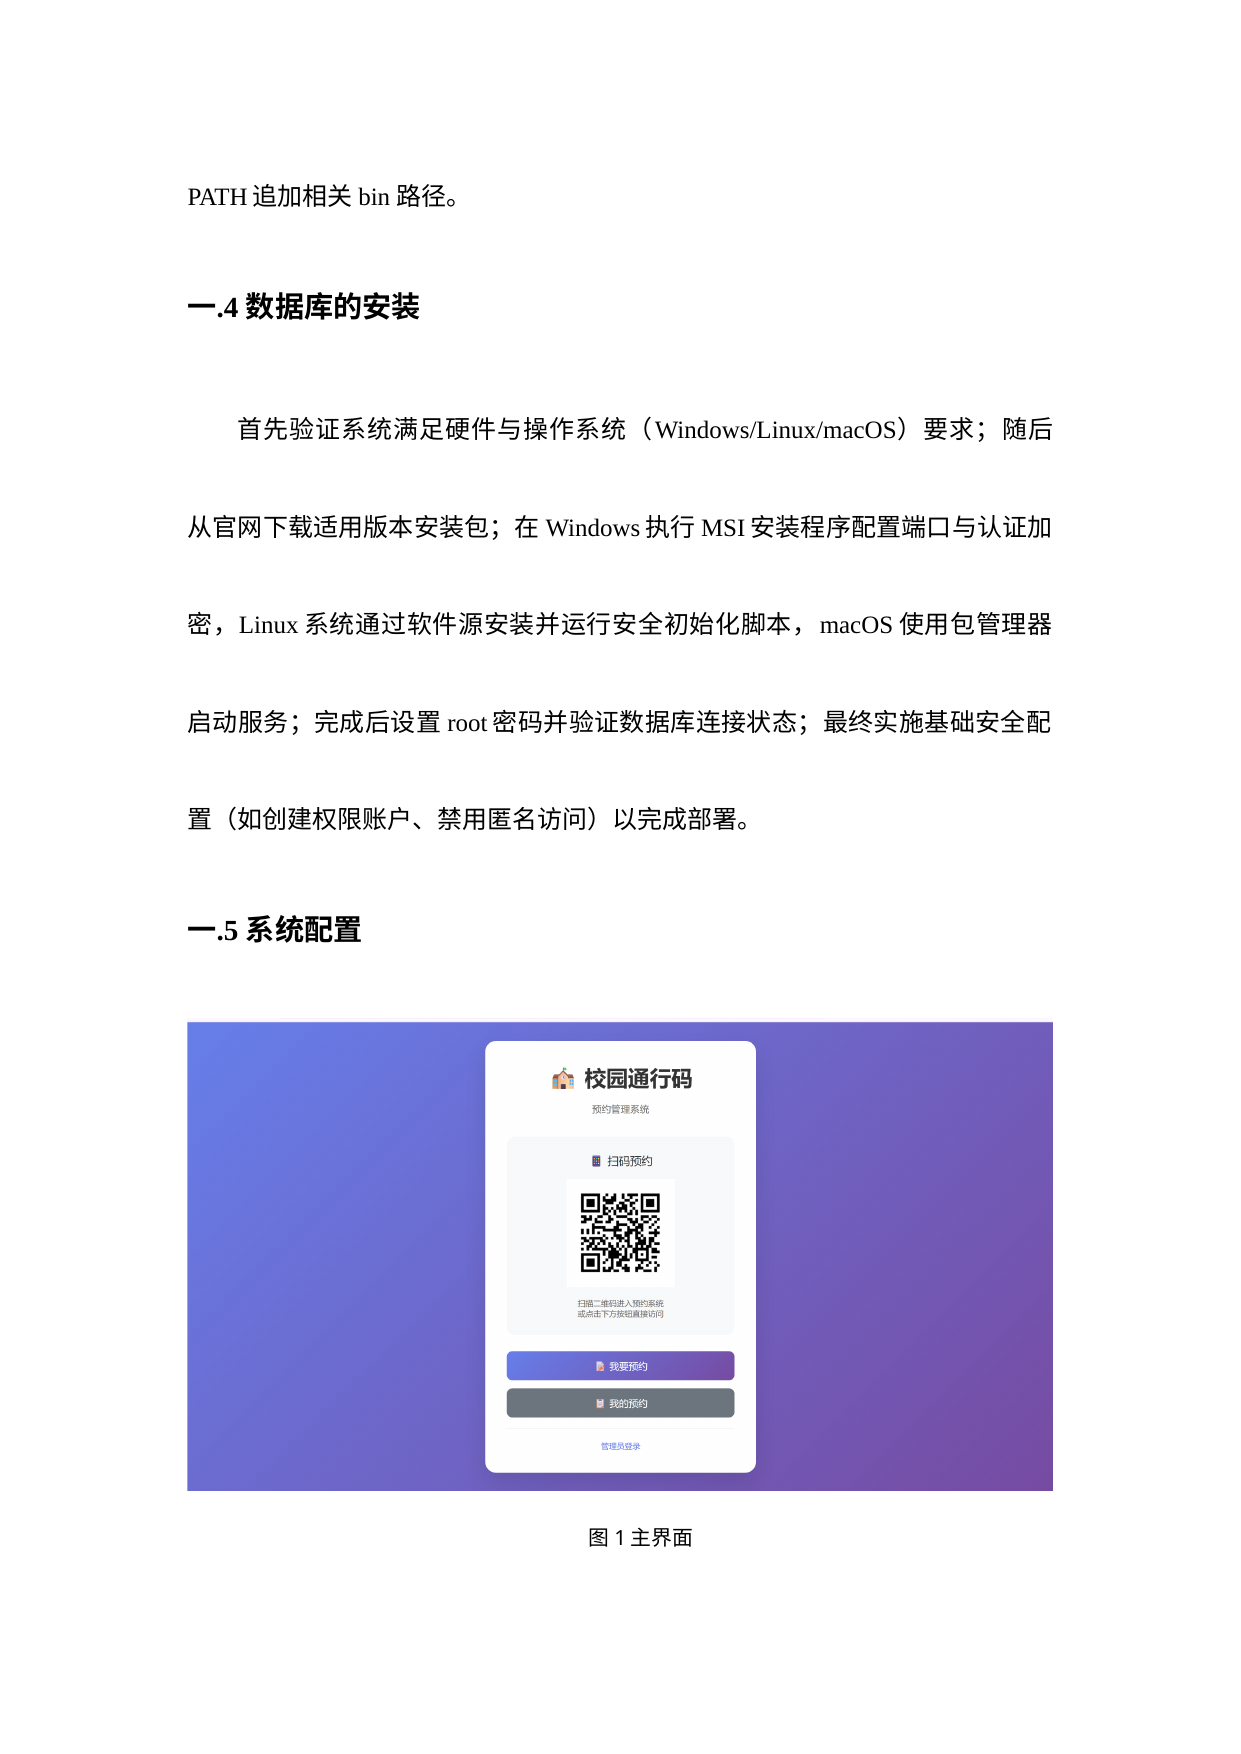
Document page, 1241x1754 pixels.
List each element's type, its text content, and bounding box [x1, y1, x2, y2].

text 首先验证系统满足硬件与操作系统（Windows/Linux/macOS）要求；随后从官网下载适用版本安装包；在Windows执行MSI安装程序配置端口与认证加密，Linux系统通过软件源安装并运行安全初始化脚本，macOS使用包管理器启动服务；完成后设置root密码并验证数据库连接状态；最终实施基础安全配置（如创建权限账户、禁用匿名访问）以完成部署。 [187, 395, 1053, 850]
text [187, 162, 1053, 227]
picture [187, 1018, 1053, 1491]
subtitle 数据库的安装 [187, 272, 1053, 337]
text 图 1 主界面 [187, 1520, 1053, 1553]
subtitle 系统配置 [187, 895, 1053, 960]
